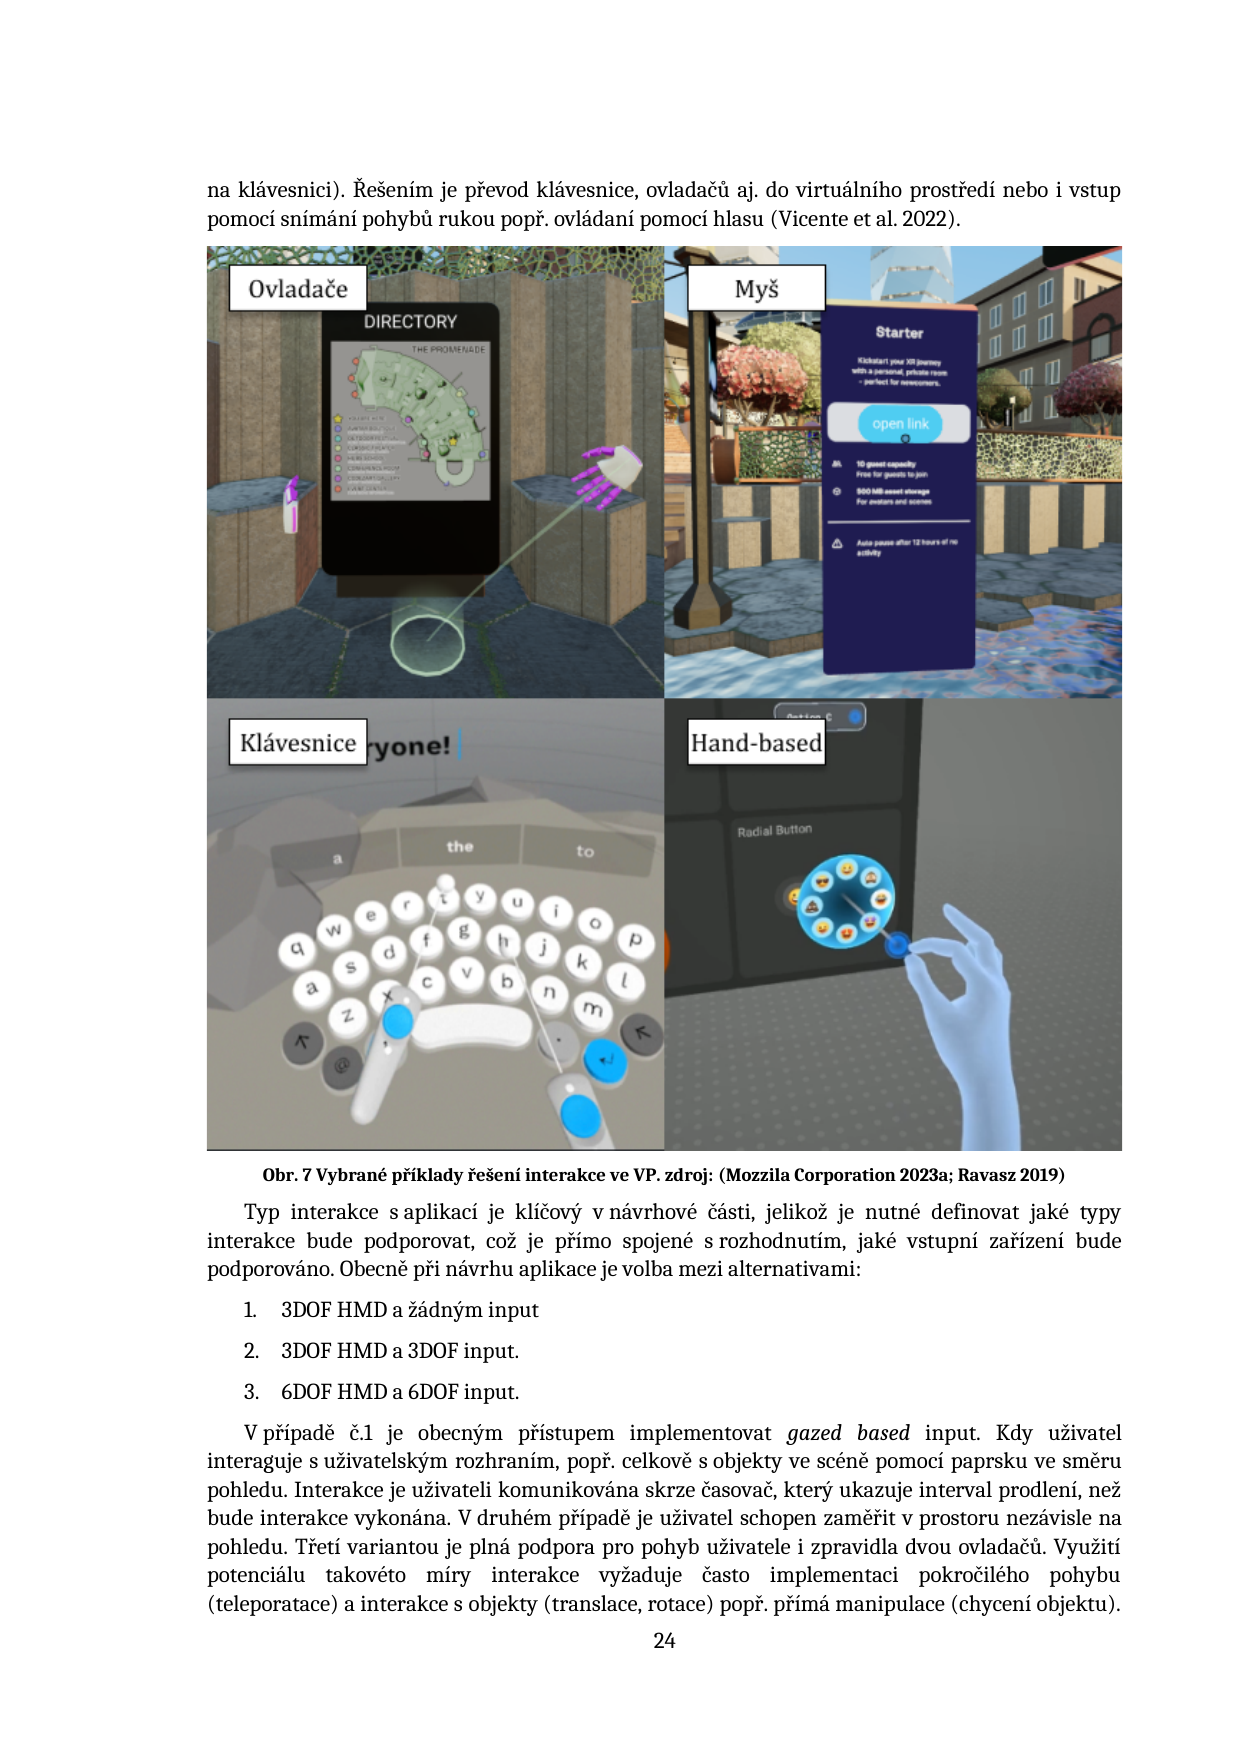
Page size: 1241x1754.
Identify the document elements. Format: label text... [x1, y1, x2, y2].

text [207, 177, 1122, 232]
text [207, 1420, 1122, 1617]
list 3DOF HMD a 3DOF input. [244, 1338, 1122, 1364]
text Typ interakce s aplikací je klíčový v návrhové části, jelikož je nutné definovat jaké typy interakce bude podporovat, což je přímo spojené s rozhodnutím, jaké vstupní zařízení bude podporováno. Obecně při návrhu aplikace je volba mezi alternativami: [207, 1199, 1122, 1282]
picture [206, 246, 1123, 1151]
list 3DOF HMD a žádným input [244, 1297, 1122, 1323]
list 6DOF HMD a 6DOF input. [244, 1379, 1122, 1405]
